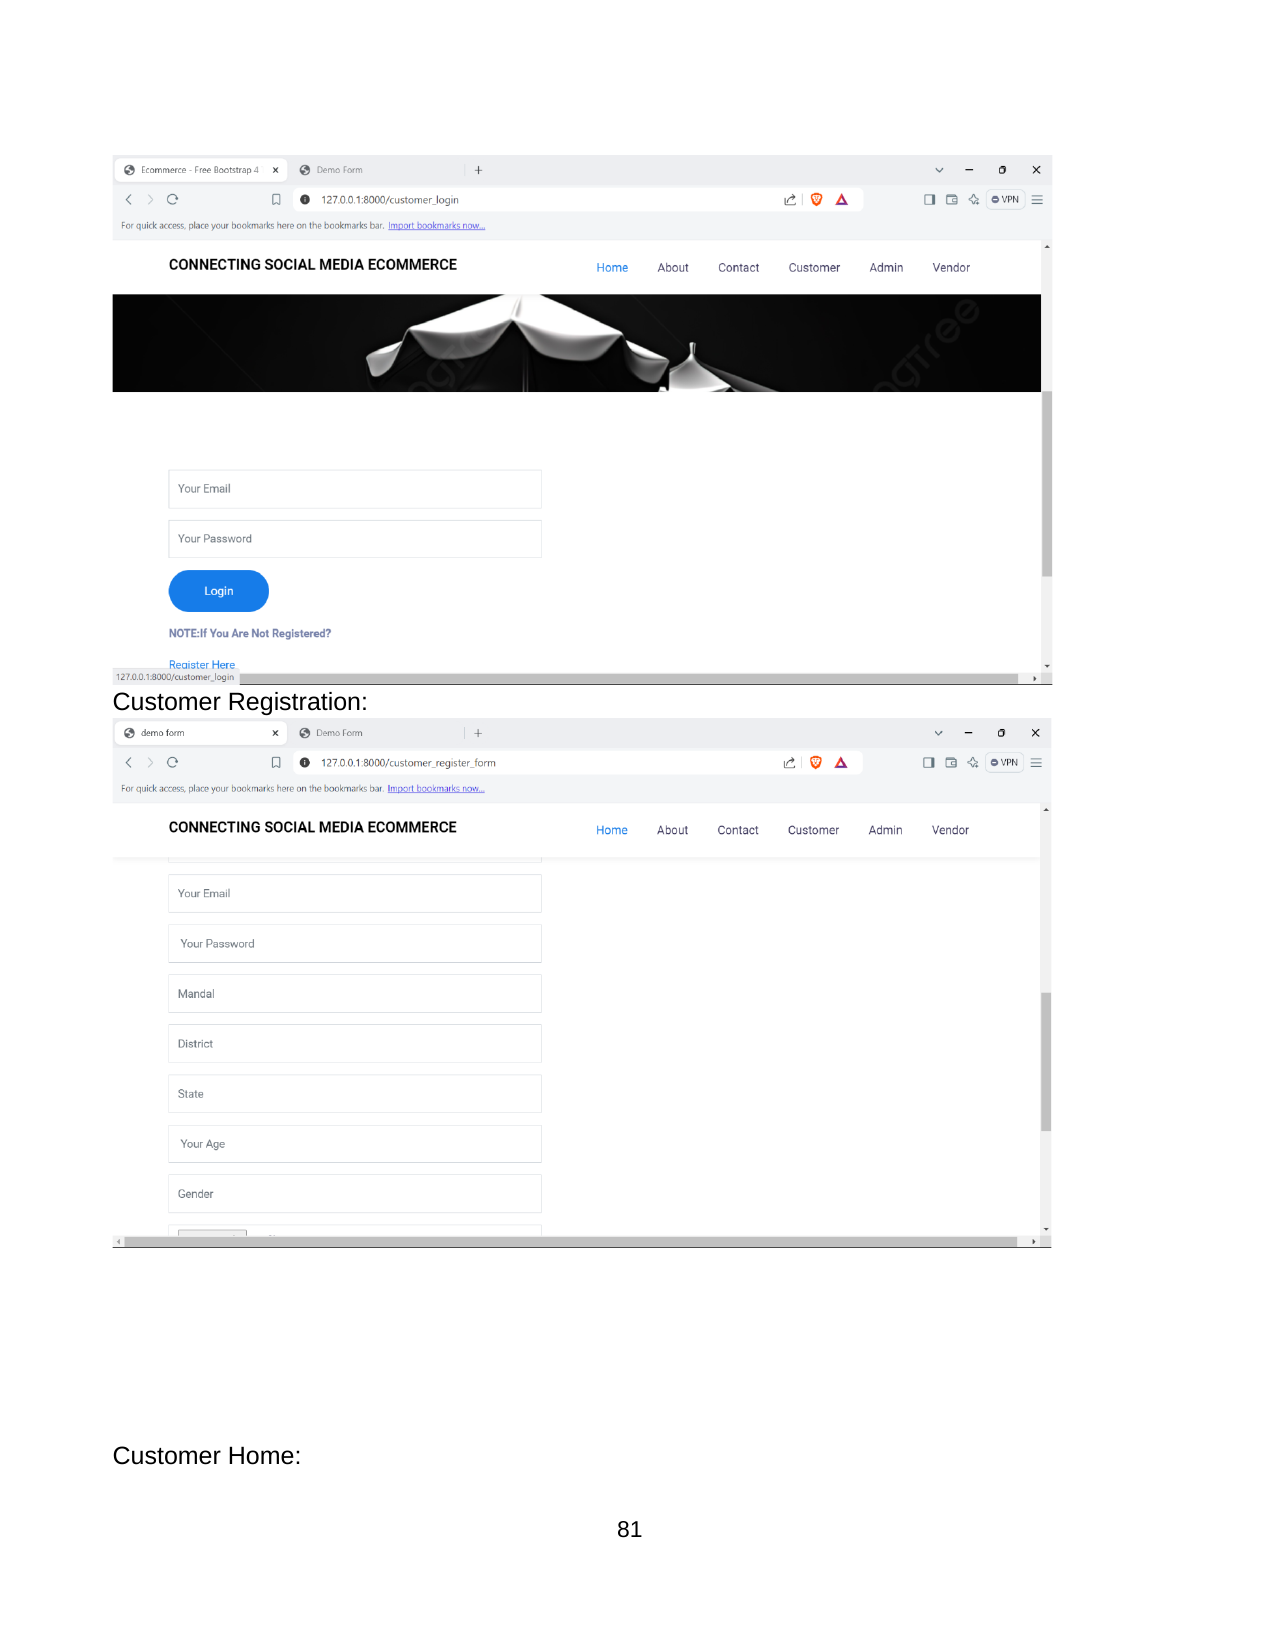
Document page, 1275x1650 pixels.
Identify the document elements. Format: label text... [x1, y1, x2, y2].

picture [112, 718, 1052, 1248]
picture [112, 155, 1053, 685]
text Customer Registration: [112, 687, 1126, 716]
text Customer Home: [112, 1441, 1126, 1469]
